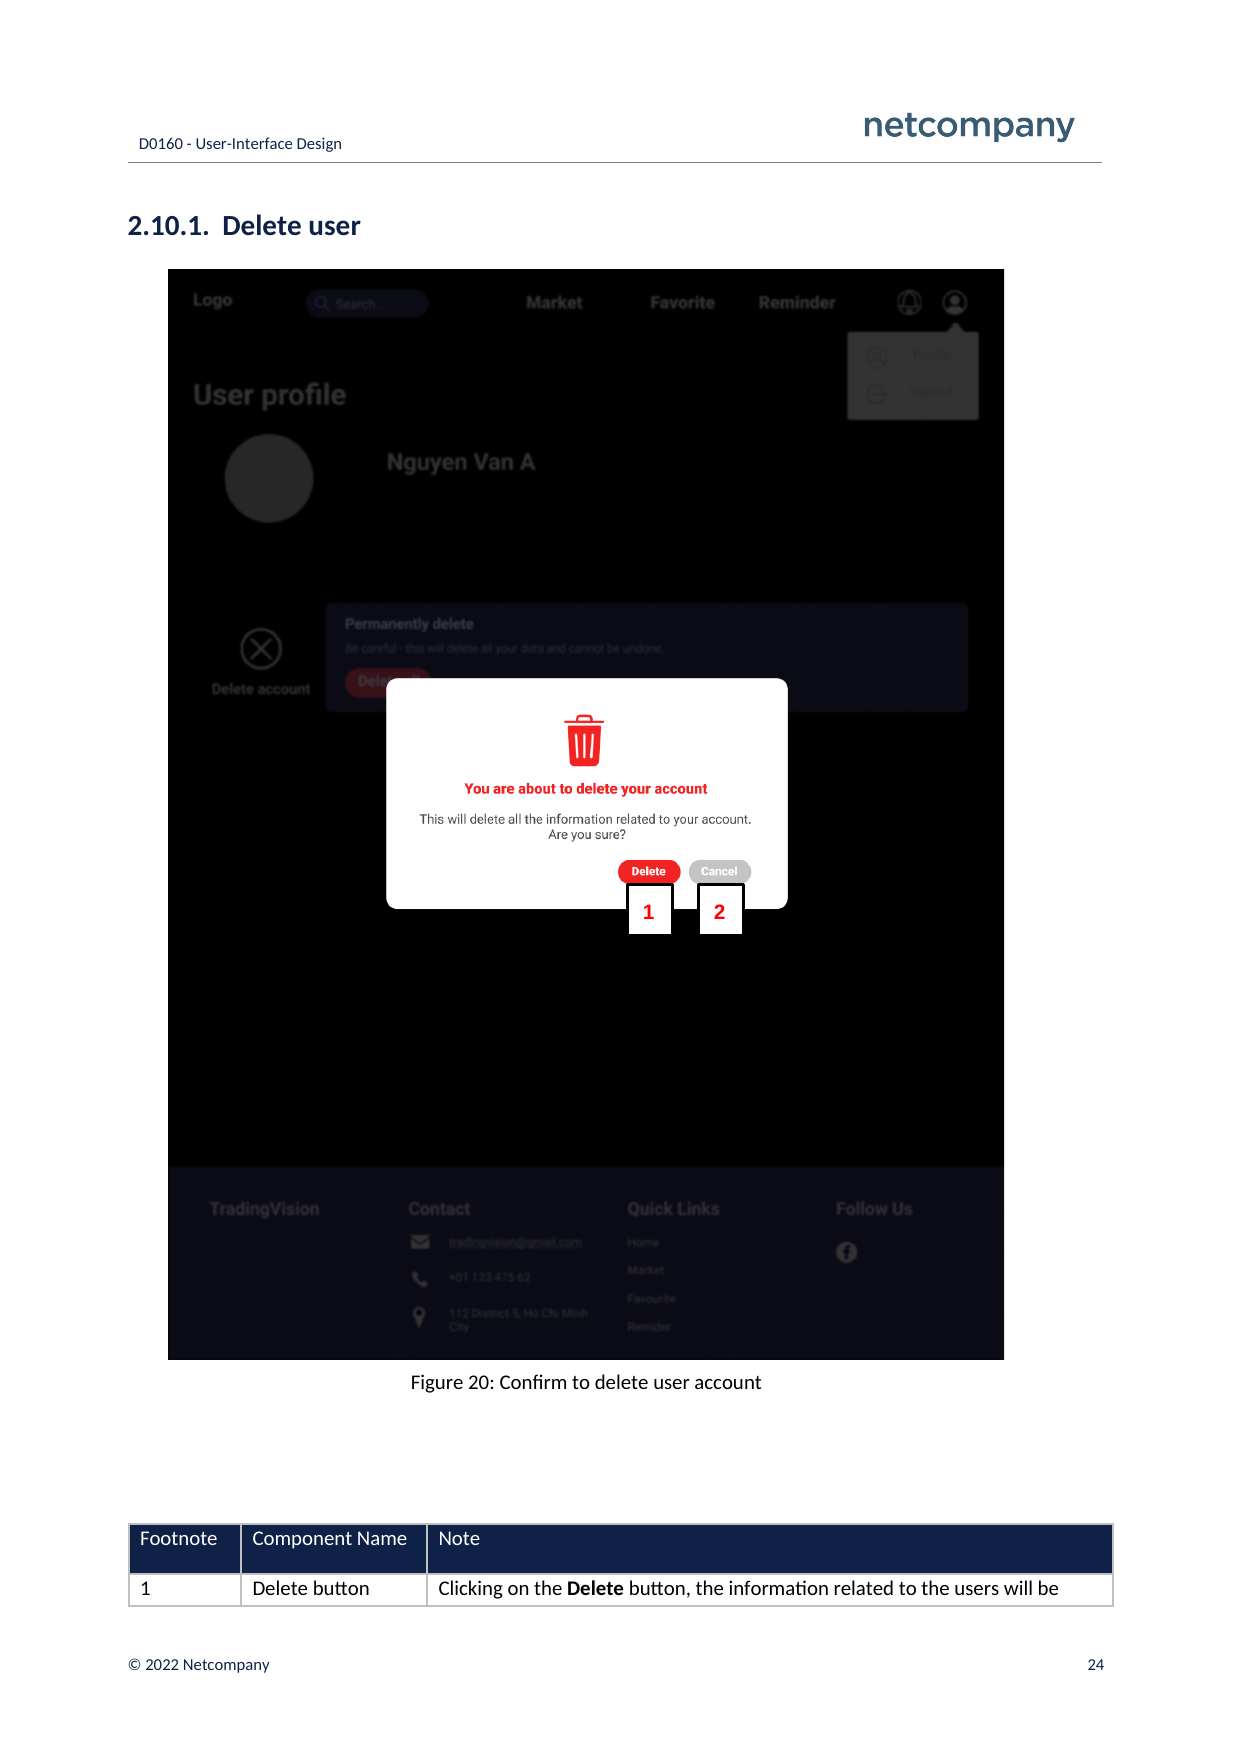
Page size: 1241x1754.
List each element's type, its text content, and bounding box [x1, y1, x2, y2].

subtitle Delete user [127, 207, 1113, 242]
picture [168, 269, 1005, 1360]
table_cell Delete button [242, 1575, 426, 1605]
table_header Component Name [242, 1525, 426, 1573]
table_cell Clicking on the Delete button, the information related to the users will be completely removed from the database. Users return to home page [428, 1575, 1112, 1605]
table_header Footnote [130, 1525, 240, 1573]
table_header Note [428, 1525, 1112, 1573]
table_cell 1 [130, 1575, 240, 1605]
picture [847, 102, 1092, 150]
